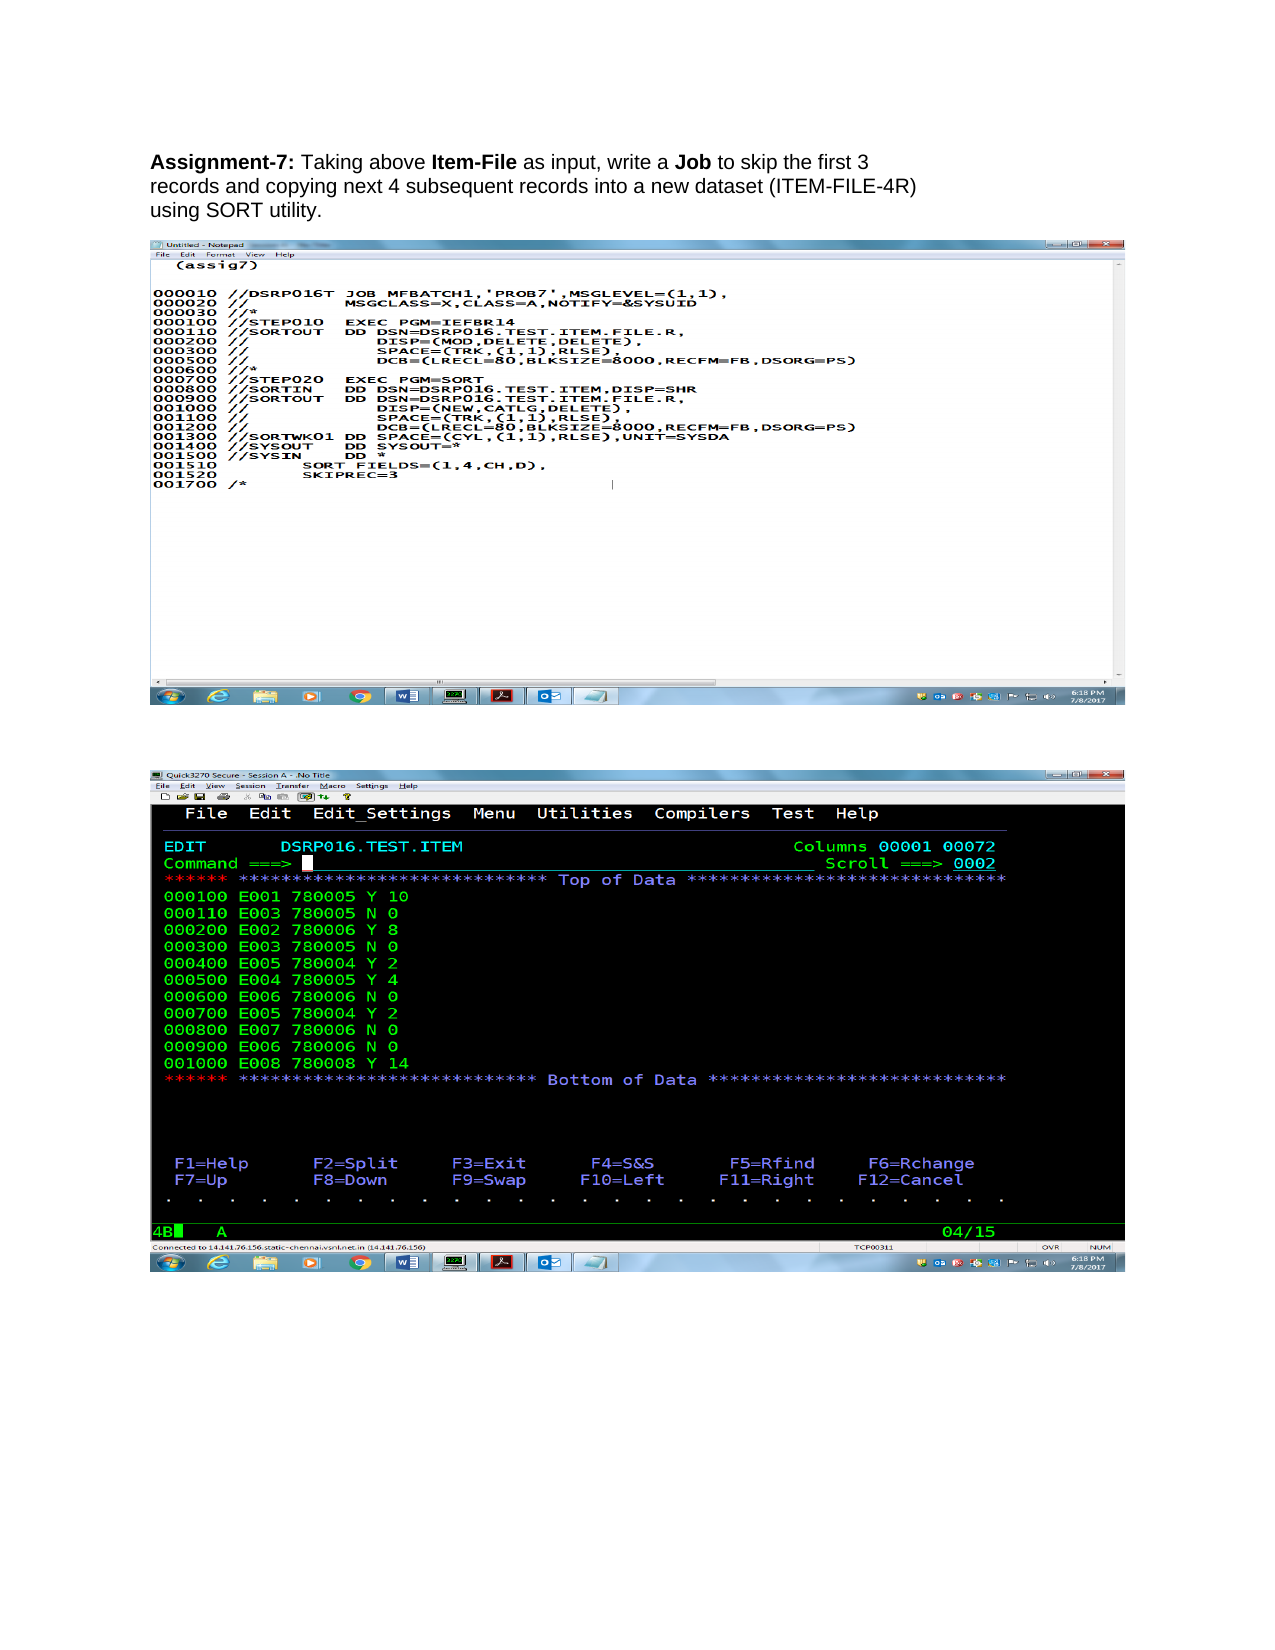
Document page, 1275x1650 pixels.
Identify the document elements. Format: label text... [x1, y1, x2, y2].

text records and copying next 4 subsequent records into a new dataset (ITEM-FILE-4R) [150, 174, 1125, 198]
text using SORT utility. [150, 198, 1125, 222]
text Assignment-7: Taking above Item-File as input, write a Job to skip the first 3 [150, 150, 1125, 174]
picture [150, 770, 1125, 1272]
picture [150, 240, 1125, 705]
